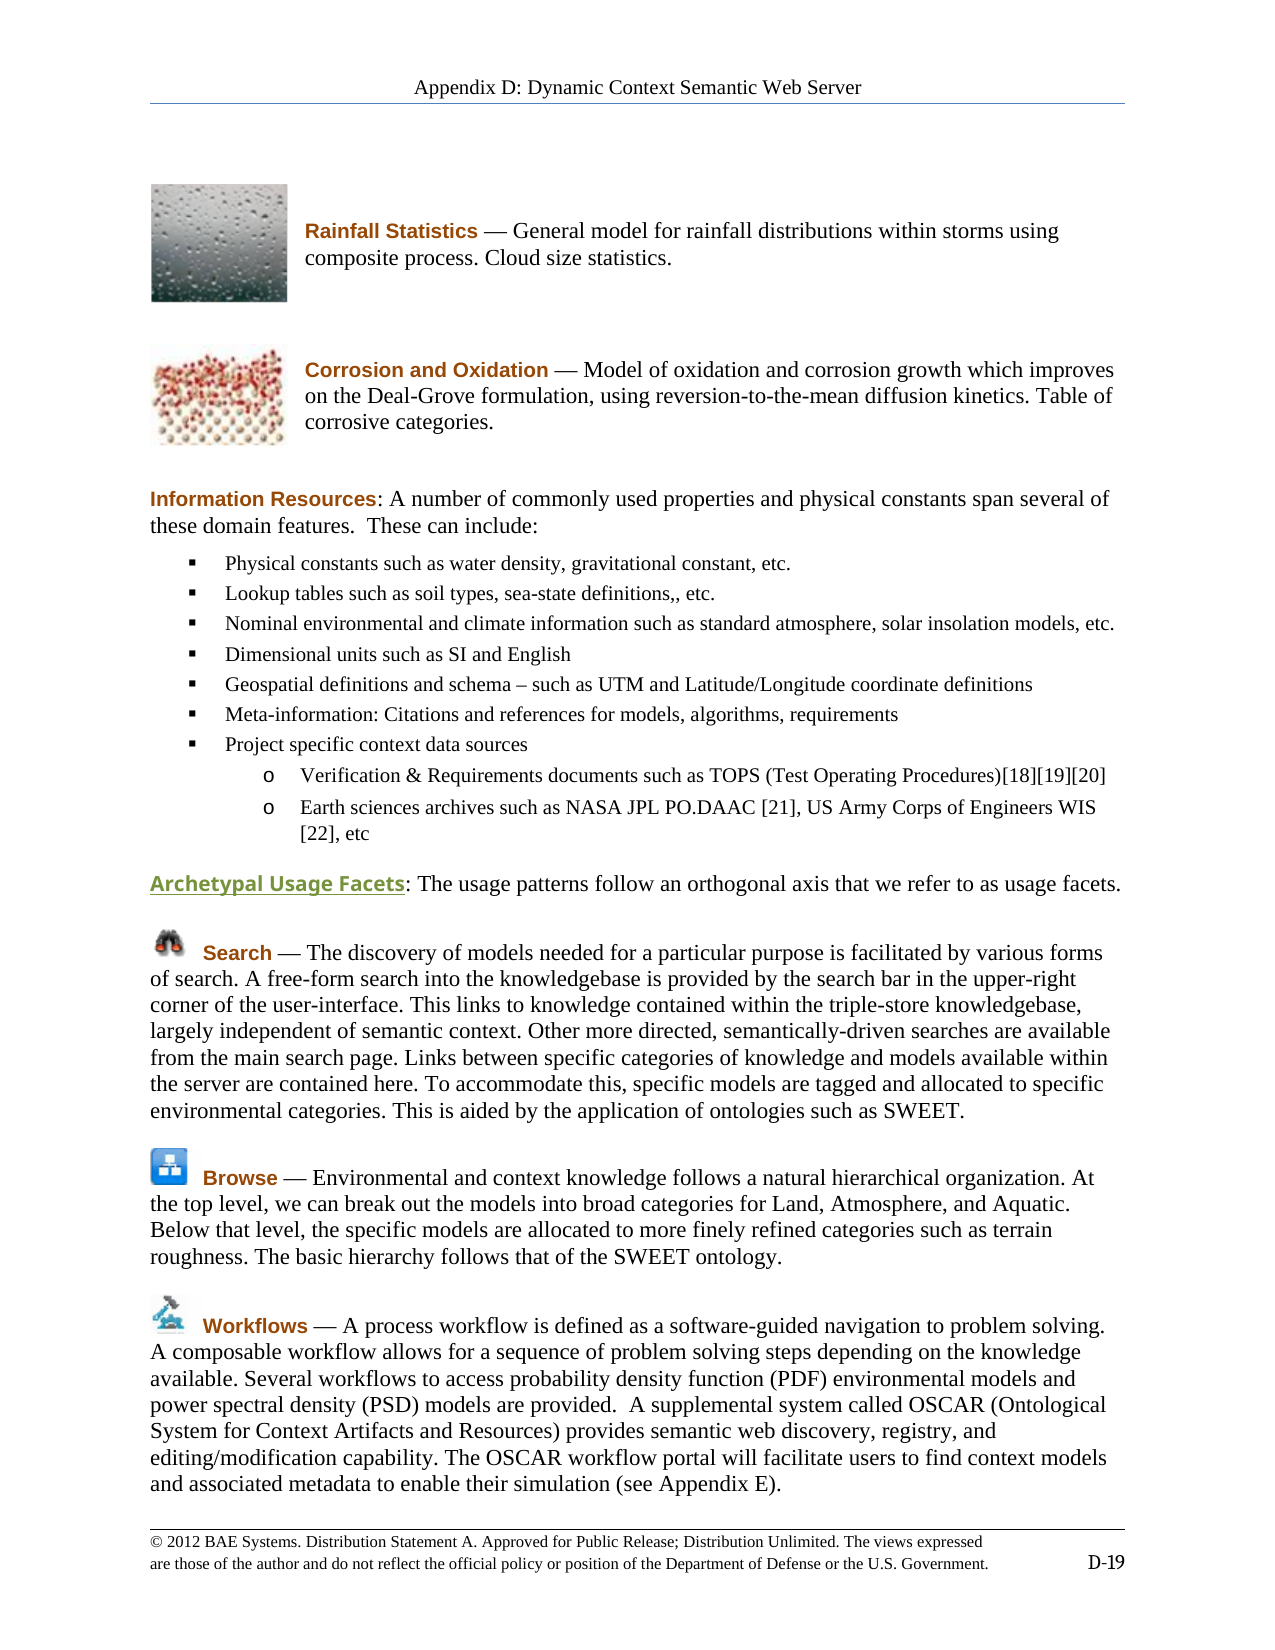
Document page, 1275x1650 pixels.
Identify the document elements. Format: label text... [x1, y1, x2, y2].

text Nominal environmental and climate information such as standard atmosphere, solar insolation models, etc. [187, 611, 1125, 635]
text Browse — Environmental and context knowledge follows a natural hierarchical organization. At the top level, we can break out the models into broad categories for Land, Atmosphere, and Aquatic. Below that level, the specific models are allocated to more finely refined categories such as terrain roughness. The basic hierarchy follows that of the SWEET ontology. [150, 1148, 1125, 1269]
text Workflows — A process workflow is defined as a software-guided navigation to problem solving. A composable workflow allows for a sequence of problem solving steps depending on the knowledge available. Several workflows to access probability density function (PDF) environmental models and power spectral density (PSD) models are provided. A supplemental system called OSCAR (Ontological System for Context Artifacts and Resources) provides semantic web discovery, registry, and editing/modification capability. The OSCAR workflow portal will facilitate users to find context models and associated metadata to enable their simulation (see Appendix E). [150, 1294, 1125, 1496]
text Dimensional units such as SI and English [187, 641, 1125, 666]
text Information Resources: A number of commonly used properties and physical constants span several of these domain features. These can include: [150, 485, 1125, 538]
table_cell Corrosion and Oxidation — Model of oxidation and corrosion growth which improves on the Deal-Grove formulation, using reversion-to-the-mean diffusion kinetics. Table of corrosive categories. [303, 318, 1133, 460]
text Archetypal Usage Facets: The usage patterns follow an orthogonal axis that we refer to as usage facets. [150, 869, 1125, 898]
picture [150, 344, 289, 447]
table_cell [149, 318, 303, 460]
picture [150, 1294, 203, 1334]
text Lookup tables such as soil types, sea-state definitions,, etc. [187, 581, 1125, 605]
picture [150, 922, 203, 960]
table_cell [149, 158, 303, 318]
picture [150, 183, 289, 304]
list Verification & Requirements documents such as TOPS (Test Operating Procedures)[18][19][20] [262, 763, 1125, 788]
text Project specific context data sources [187, 732, 1125, 756]
text Physical constants such as water density, gravitational constant, etc. [187, 551, 1125, 574]
text Geospatial definitions and schema – such as UTM and Latitude/Longitude coordinate definitions [187, 672, 1125, 696]
list Earth sciences archives such as NASA JPL PO.DAAC [21], US Army Corps of Engineers WIS [22], etc [262, 795, 1125, 844]
table_cell Rainfall Statistics — General model for rainfall distributions within storms using composite process. Cloud size statistics. [303, 158, 1133, 318]
text Search — The discovery of models needed for a particular purpose is facilitated by various forms of search. A free-form search into the knowledgebase is provided by the search bar in the upper-right corner of the user-interface. This links to knowledge contained within the triple-store knowledgebase, largely independent of semantic context. Other more directed, semantically-driven searches are available from the main search page. Links between specific categories of knowledge and models available within the server are contained here. To accommodate this, specific models are tagged and allocated to specific environmental categories. This is aided by the application of ontologies such as SWEET. [150, 923, 1125, 1123]
text Meta-information: Citations and references for models, algorithms, requirements [187, 702, 1125, 726]
picture [150, 1148, 203, 1185]
